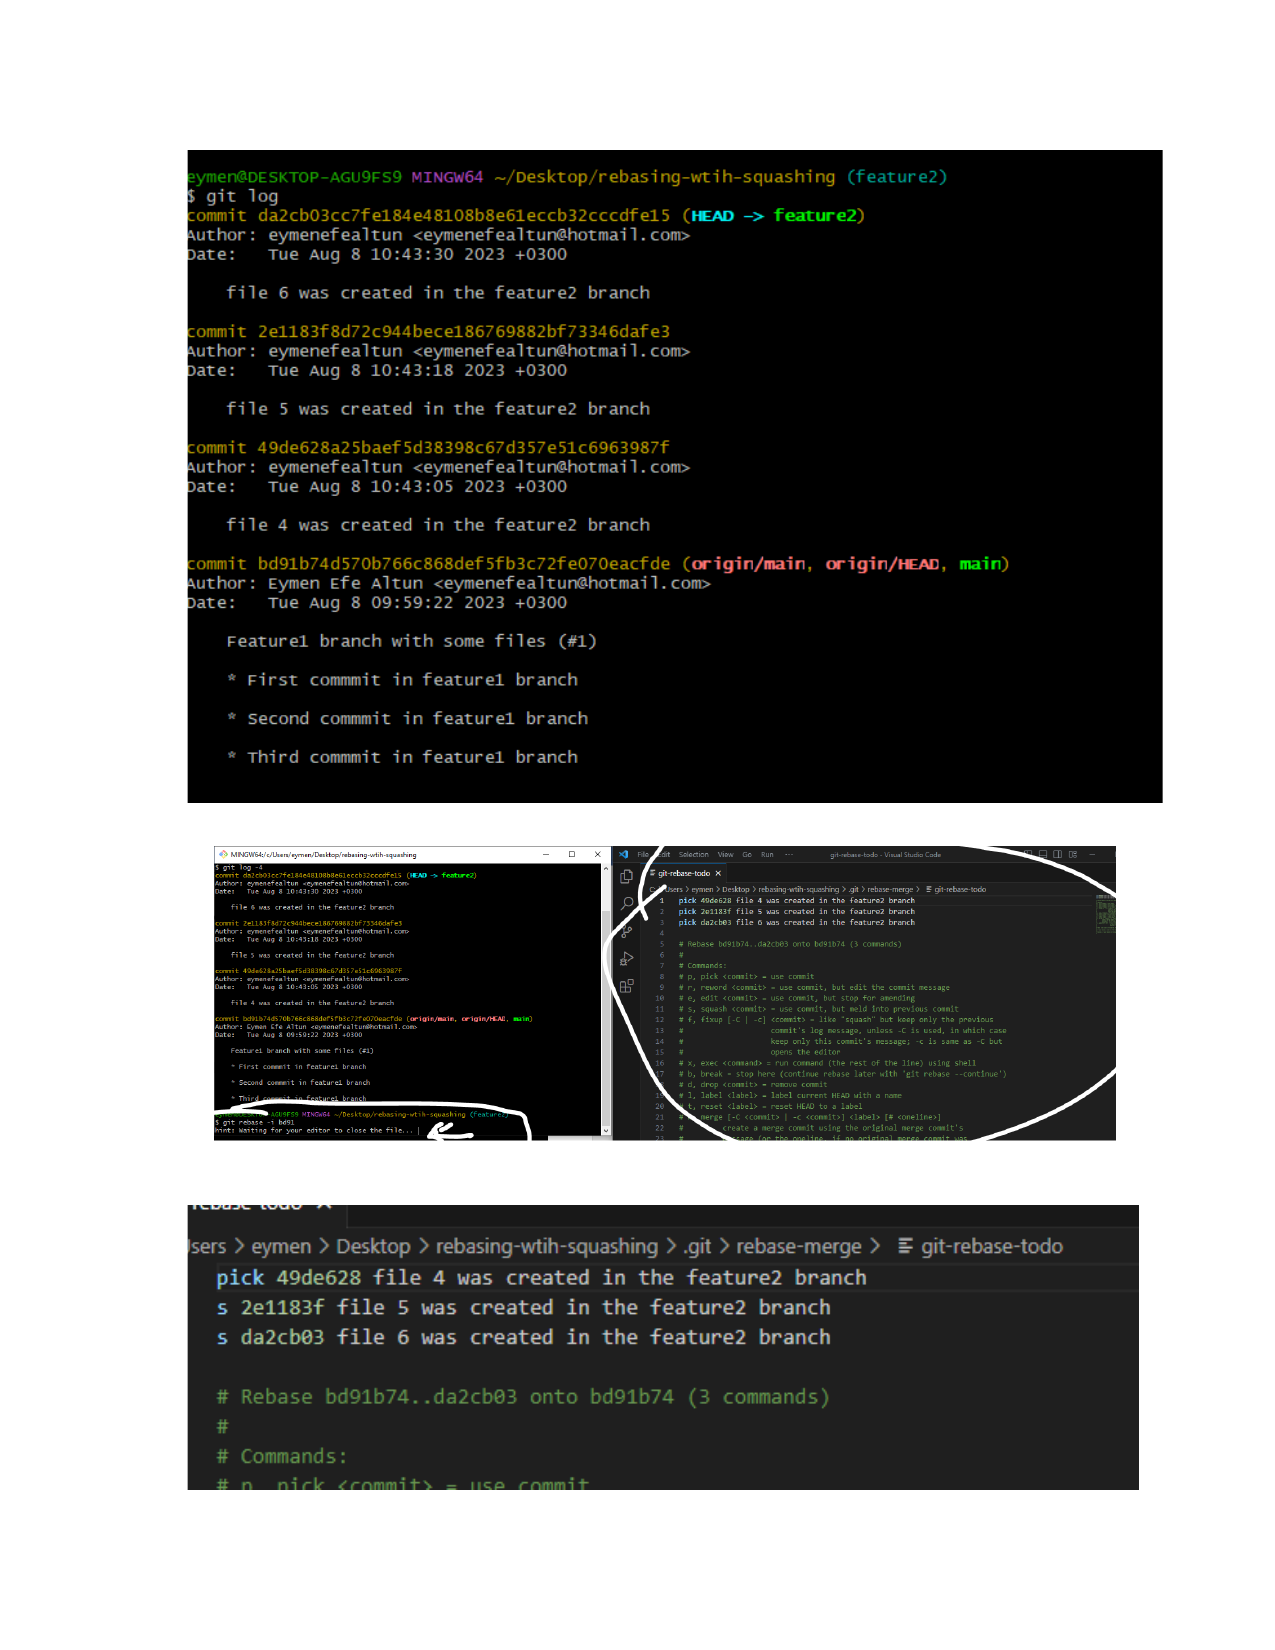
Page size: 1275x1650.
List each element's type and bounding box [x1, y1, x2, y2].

picture [187, 150, 1163, 803]
picture [187, 1205, 1139, 1490]
picture [187, 821, 1163, 1187]
